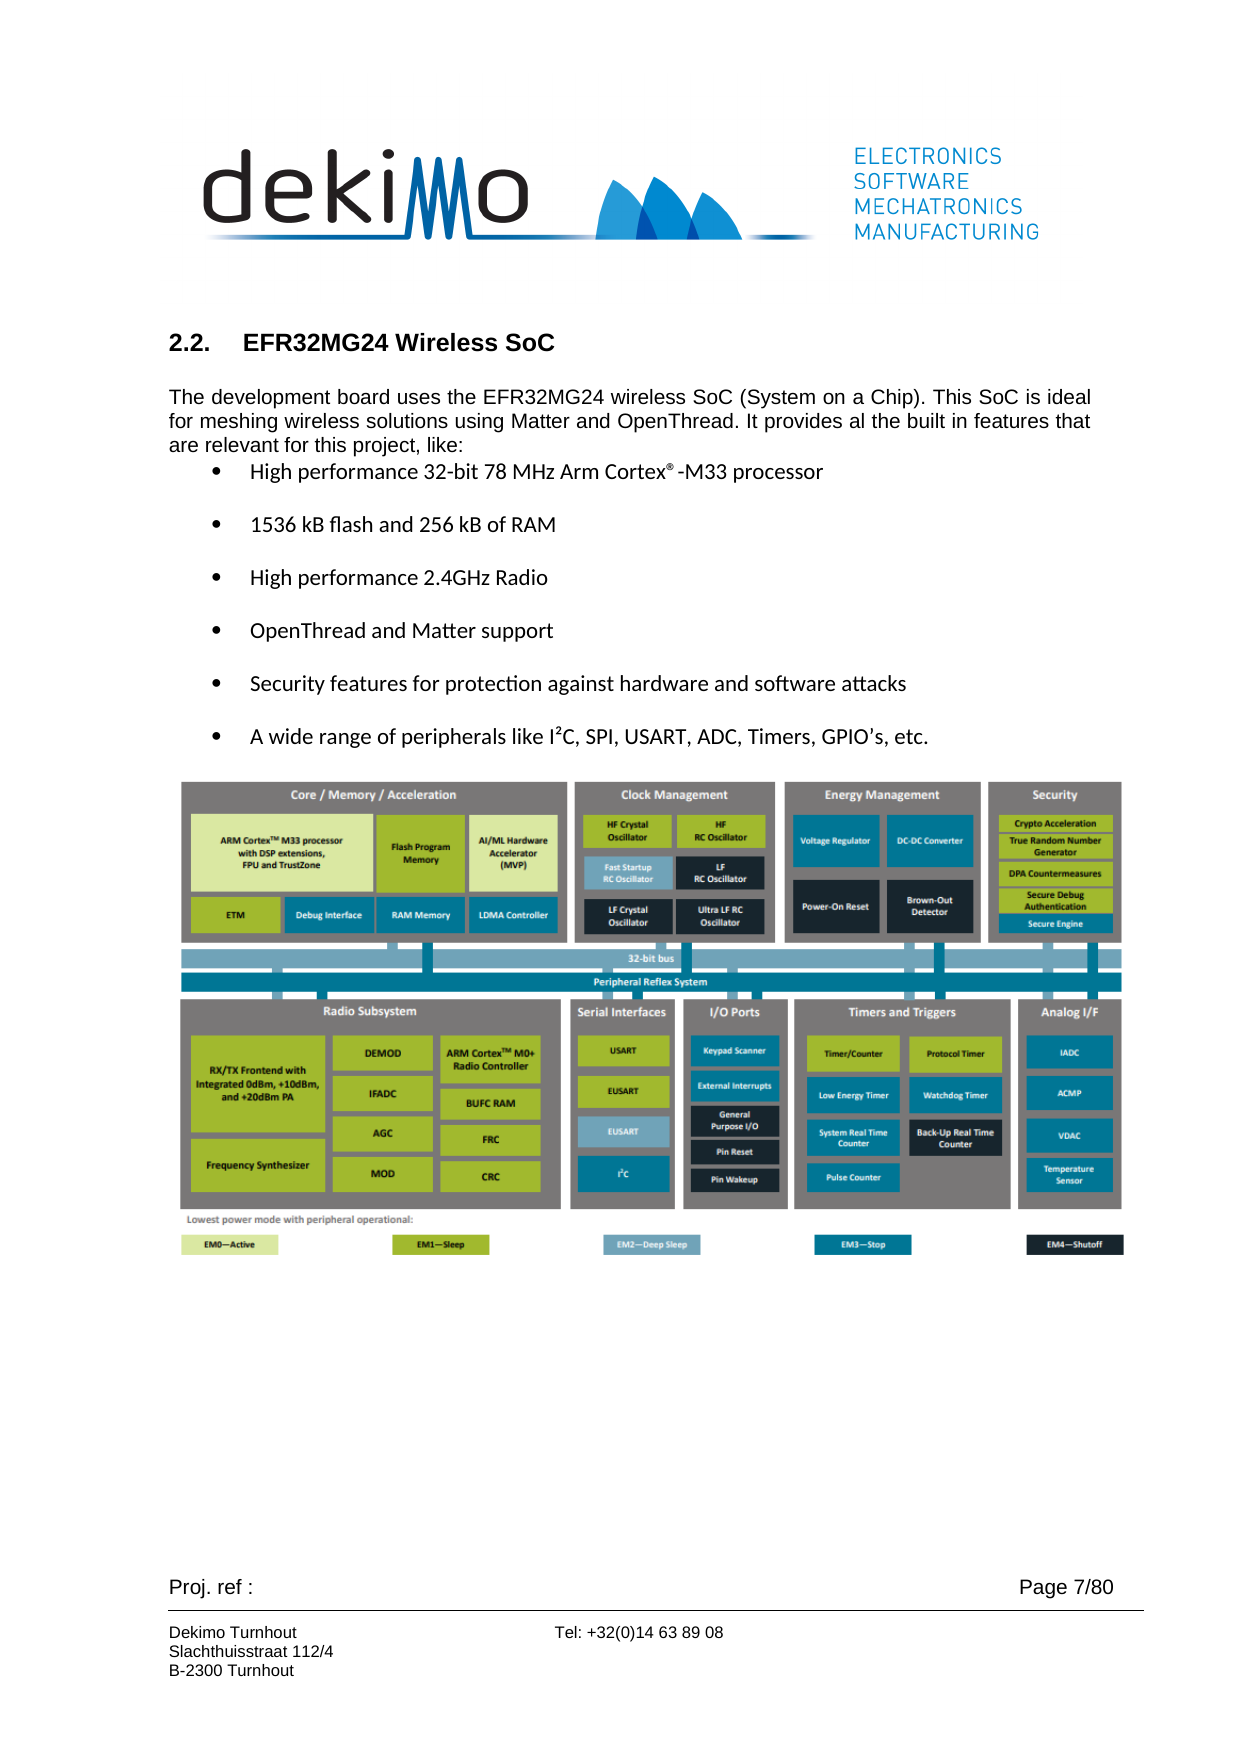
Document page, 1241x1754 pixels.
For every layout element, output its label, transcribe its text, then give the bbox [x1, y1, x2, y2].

picture [159, 73, 1083, 304]
list 1536 kB flash and 256 kB of RAM [212, 510, 1093, 538]
list OpenThread and Matter support [212, 616, 1093, 644]
list A wide range of peripherals like I²C, SPI, USART, ADC, Timers, GPIO’s, etc. [212, 722, 1093, 750]
list Security features for protection against hardware and software attacks [212, 669, 1093, 697]
picture [168, 775, 1133, 1268]
list High performance 32-bit 78 MHz Arm Cortex®-M33 processor [212, 457, 1093, 485]
list High performance 2.4GHz Radio [212, 563, 1093, 591]
subtitle EFR32MG24 Wireless SoC [169, 328, 1093, 356]
text The development board uses the EFR32MG24 wireless SoC (System on a Chip). This SoC is ideal for meshing wireless solutions using Matter and OpenThread. It provides al the built in features that are relevant for this project, like: [169, 385, 1093, 457]
